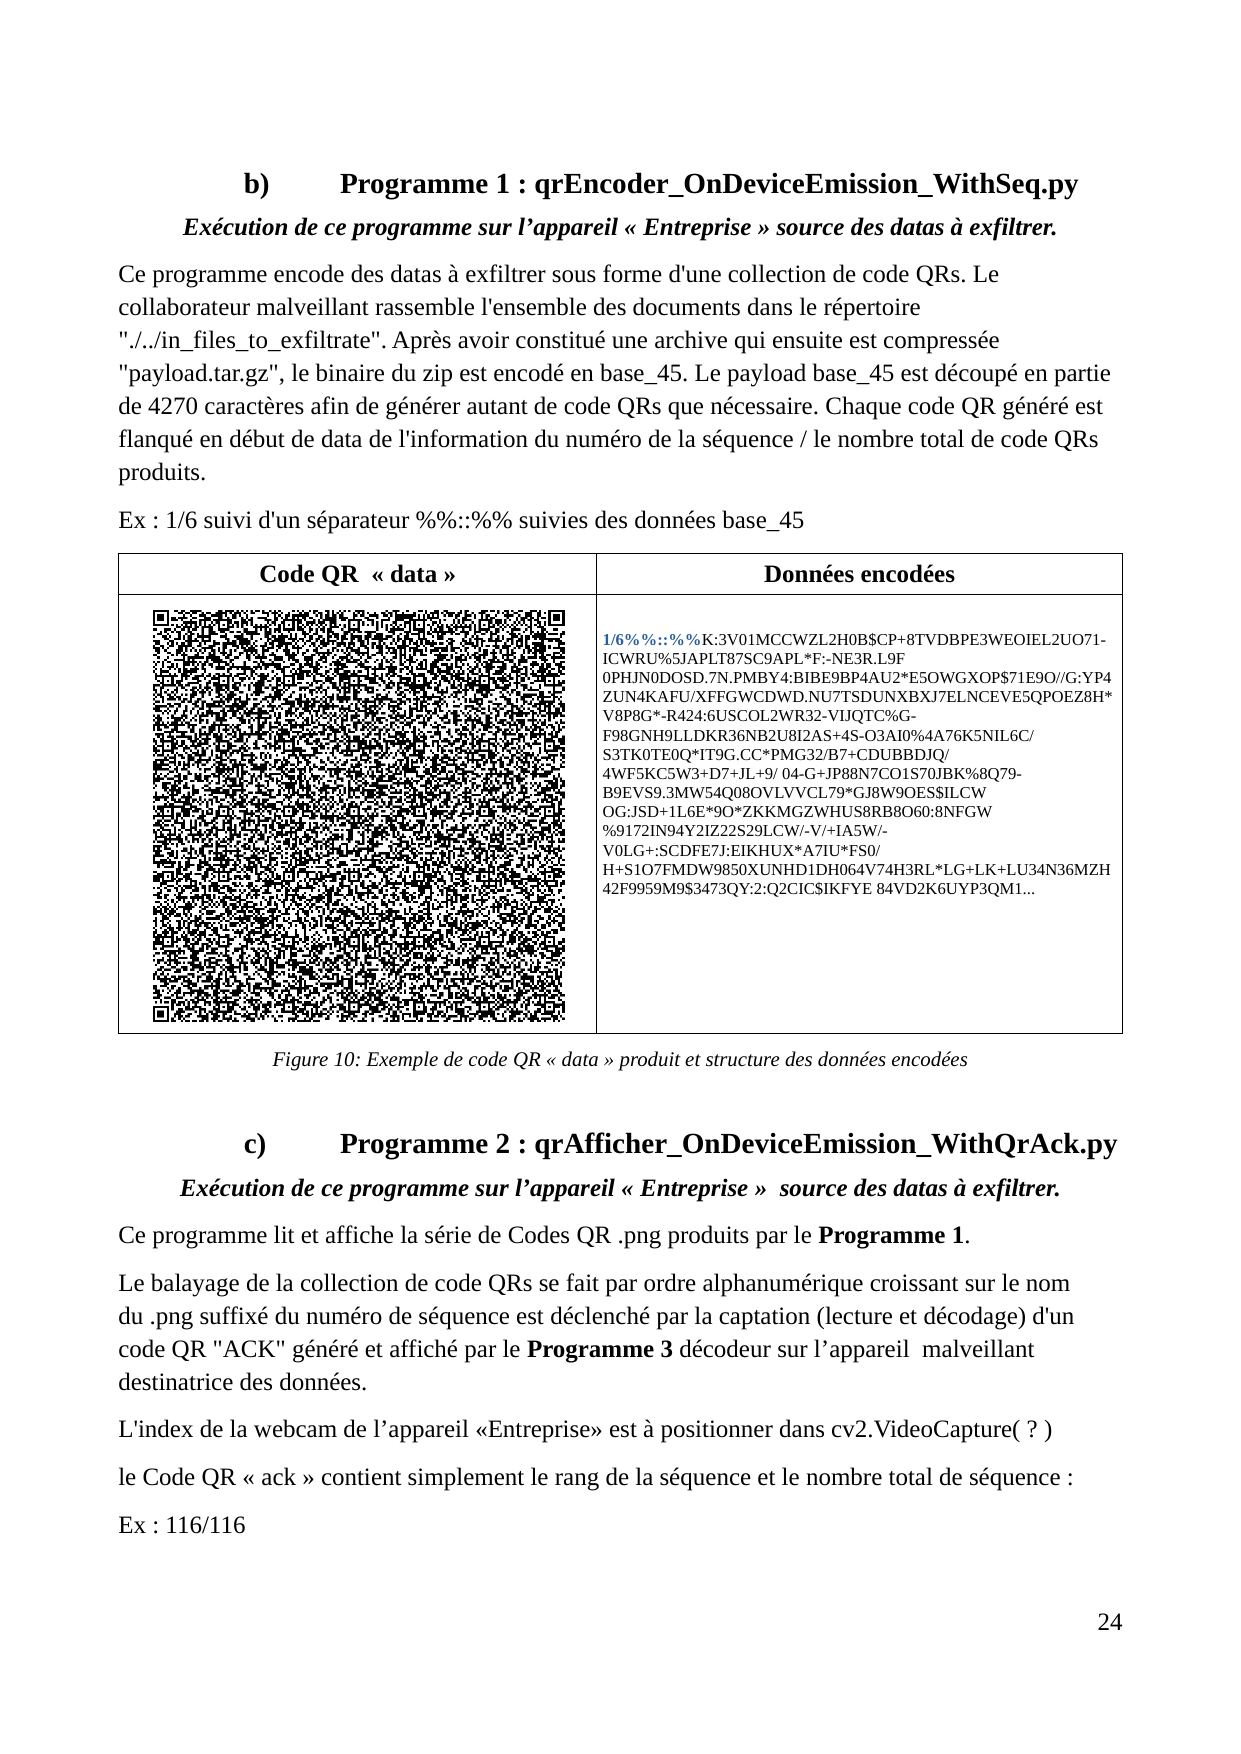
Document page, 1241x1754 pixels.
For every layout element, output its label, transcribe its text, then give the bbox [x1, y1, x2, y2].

text Ex : 1/6 suivi d'un séparateur %%::%% suivies des données base_45 [118, 505, 1122, 534]
text Exécution de ce programme sur l’appareil « Entreprise » source des datas à exfiltrer. [118, 212, 1122, 241]
text Le balayage de la collection de code QRs se fait par ordre alphanumérique croissant sur le nom du .png suffixé du numéro de séquence est déclenché par la captation (lecture et décodage) d'un code QR "ACK" généré et affiché par le Programme 3 décodeur sur l’appareil malveillant destinatrice des données. [118, 1268, 1122, 1396]
text Ce programme encode des datas à exfiltrer sous forme d'une collection de code QRs. Le collaborateur malveillant rassemble l'ensemble des documents dans le répertoire "./../in_files_to_exfiltrate". Après avoir constitué une archive qui ensuite est compressée "payload.tar.gz", le binaire du zip est encodé en base_45. Le payload base_45 est découpé en partie de 4270 caractères afin de générer autant de code QRs que nécessaire. Chaque code QR généré est flanqué en début de data de l'information du numéro de la séquence / le nombre total de code QRs produits. [118, 259, 1122, 486]
table_header Données encodées [597, 554, 1122, 594]
text Ce programme lit et affiche la série de Codes QR .png produits par le Programme 1. [118, 1220, 1122, 1249]
subtitle Programme 2 : qrAfficher_OnDeviceEmission_WithQrAck.py [118, 1127, 1122, 1160]
text Figure 10: Exemple de code QR « data » produit et structure des données encodées [118, 1047, 1122, 1071]
subtitle Programme 1 : qrEncoder_OnDeviceEmission_WithSeq.py [118, 166, 1122, 199]
picture [143, 600, 572, 1028]
text Ex : 116/116 [118, 1510, 1122, 1538]
text L'index de la webcam de l’appareil «Entreprise» est à positionner dans cv2.VideoCapture( ? ) [118, 1414, 1122, 1443]
table_cell 1/6%%::%%K:3V01MCCWZL2H0B$CP+8TVDBPE3WEOIEL2UO71- ICWRU%5JAPLT87SC9APL*F:-NE3R.L9F 0PHJN0DOSD.7N.PMBY4:BIBE9BP4AU2*E5OWGXOP$71E9O//G:YP4ZUN4KAFU/XFFGWCDWD.NU7TSDUNXBXJ7ELNCEVE5QPOEZ8H*V8P8G*-R424:6USCOL2WR32-VIJQTC%G-F98GNH9LLDKR36NB2U8I2AS+4S-O3AI0%4A76K5NIL6C/S3TK0TE0Q*IT9G.CC*PMG32/B7+CDUBBDJQ/4WF5KC5W3+D7+JL+9/ 04-G+JP88N7CO1S70JBK%8Q79-B9EVS9.3MW54Q08OVLVVCL79*GJ8W9OES$ILCW OG:JSD+1L6E*9O*ZKKMGZWHUS8RB8O60:8NFGW%9172IN94Y2IZ22S29LCW/-V/+IA5W/-V0LG+:SCDFE7J:EIKHUX*A7IU*FS0/H+S1O7FMDW9850XUNHD1DH064V74H3RL*LG+LK+LU34N36MZH42F9959M9$3473QY:2:Q2CIC$IKFYE 84VD2K6UYP3QM1... [597, 595, 1122, 1033]
table_header Code QR « data » [119, 554, 596, 594]
text Exécution de ce programme sur l’appareil « Entreprise » source des datas à exfiltrer. [118, 1173, 1122, 1201]
table_cell [119, 595, 596, 1033]
text le Code QR « ack » contient simplement le rang de la séquence et le nombre total de séquence : [118, 1462, 1122, 1491]
